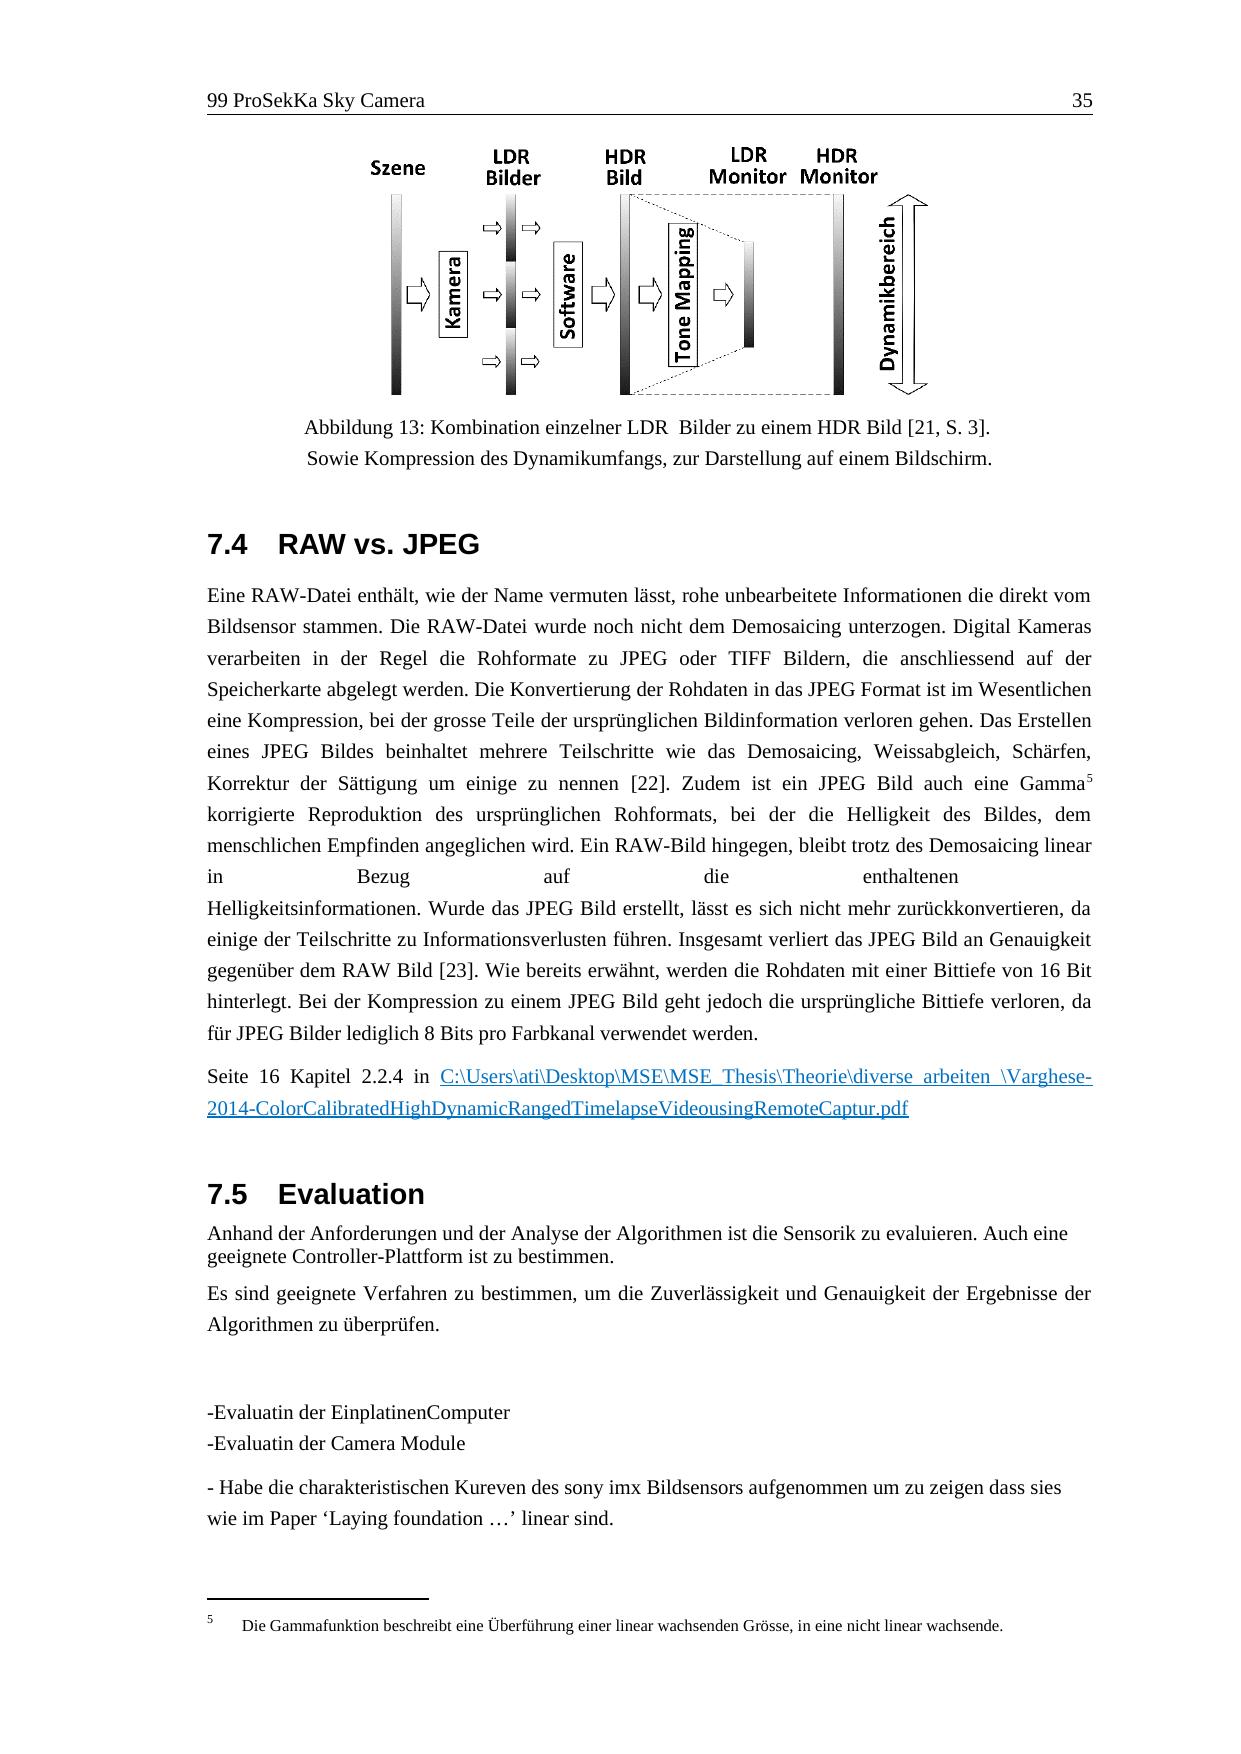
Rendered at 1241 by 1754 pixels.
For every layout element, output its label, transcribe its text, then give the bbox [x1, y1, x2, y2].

text Anhand der Anforderungen und der Analyse der Algorithmen ist die Sensorik zu evaluieren. Auch eine geeignete Controller-Plattform ist zu bestimmen. [207, 1220, 1093, 1268]
subtitle Evaluation [207, 1177, 1093, 1210]
text Seite 16 Kapitel 2.2.4 in C:\Users\ati\Desktop\MSE\MSE_Thesis\Theorie\diverse arbeiten \Varghese-2014-ColorCalibratedHighDynamicRangedTimelapseVideousingRemoteCaptur.pdf [207, 1064, 1093, 1120]
text - Habe die charakteristischen Kureven des sony imx Bildsensors aufgenommen um zu zeigen dass sies wie im Paper ‘Laying foundation …’ linear sind. [207, 1475, 1093, 1530]
subtitle RAW vs. JPEG [207, 527, 1093, 561]
text Abbildung 13: Kombination einzelner LDR Bilder zu einem HDR Bild [21, S. 3]. Sowie Kompression des Dynamikumfangs, zur Darstellung auf einem Bildschirm. [207, 414, 1093, 470]
text Es sind geeignete Verfahren zu bestimmen, um die Zuverlässigkeit und Genauigkeit der Ergebnisse der Algorithmen zu überprüfen. [207, 1281, 1093, 1336]
picture [371, 147, 929, 395]
text -Evaluatin der EinplatinenComputer -Evaluatin der Camera Module [207, 1400, 1093, 1455]
text Eine RAW-Datei enthält, wie der Name vermuten lässt, rohe unbearbeitete Informationen die direkt vom Bildsensor stammen. Die RAW-Datei wurde noch nicht dem Demosaicing unterzogen. Digital Kameras verarbeiten in der Regel die Rohformate zu JPEG oder TIFF Bildern, die anschliessend auf der Speicherkarte abgelegt werden. Die Konvertierung der Rohdaten in das JPEG Format ist im Wesentlichen eine Kompression, bei der grosse Teile der ursprünglichen Bildinformation verloren gehen. Das Erstellen eines JPEG Bildes beinhaltet mehrere Teilschritte wie das Demosaicing, Weissabgleich, Schärfen, Korrektur der Sättigung um einige zu nennen [22]. Zudem ist ein JPEG Bild auch eine Gamma korrigierte Reproduktion des ursprünglichen Rohformats, bei der die Helligkeit des Bildes, dem menschlichen Empfinden angeglichen wird. Ein RAW-Bild hingegen, bleibt trotz des Demosaicing linear in Bezug auf die enthaltenen Helligkeitsinformationen. Wurde das JPEG Bild erstellt, lässt es sich nicht mehr zurückkonvertieren, da einige der Teilschritte zu Informationsverlusten führen. Insgesamt verliert das JPEG Bild an Genauigkeit gegenüber dem RAW Bild [23]. Wie bereits erwähnt, werden die Rohdaten mit einer Bittiefe von 16 Bit hinterlegt. Bei der Kompression zu einem JPEG Bild geht jedoch die ursprüngliche Bittiefe verloren, da für JPEG Bilder lediglich 8 Bits pro Farbkanal verwendet werden. [207, 583, 1093, 1045]
